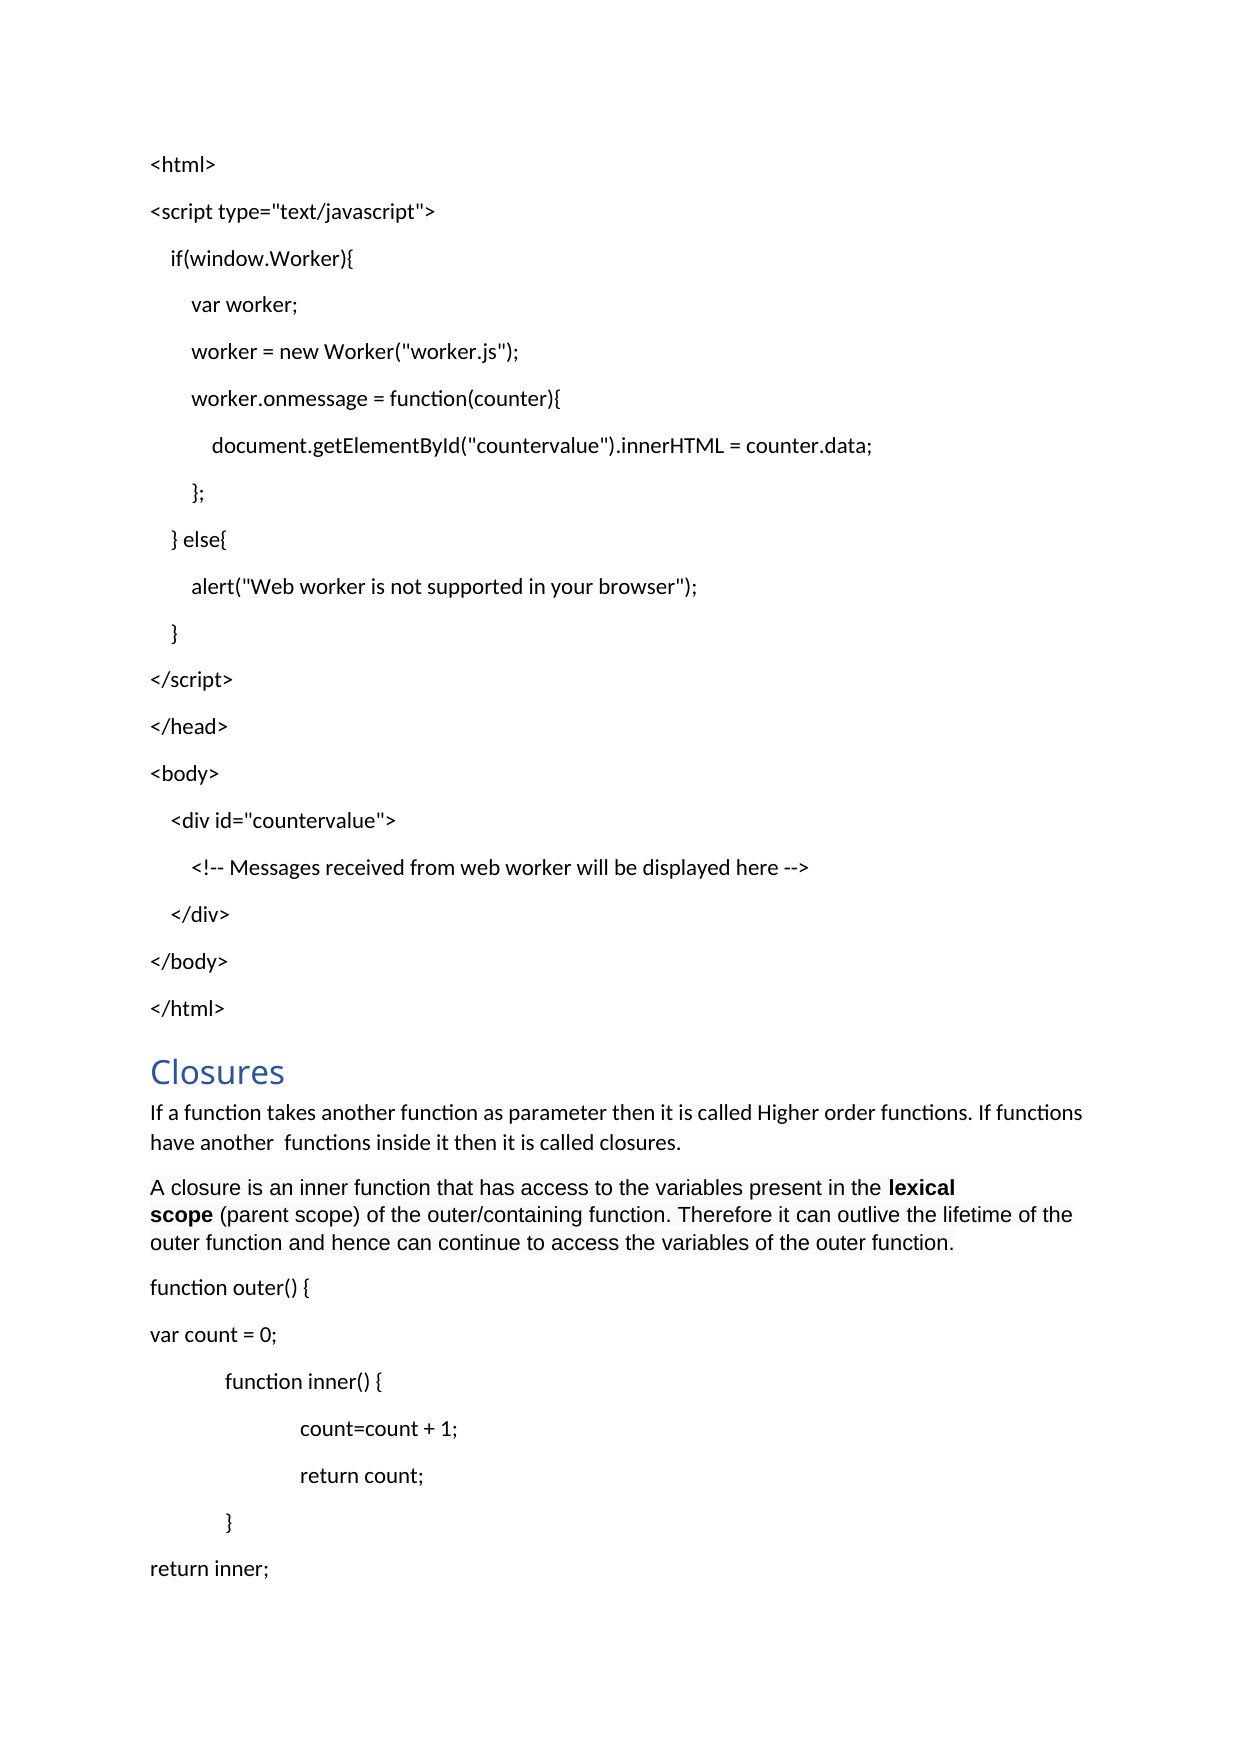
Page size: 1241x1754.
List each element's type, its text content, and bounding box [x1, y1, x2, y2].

text document.getElementById("countervalue").innerHTML = counter.data; [150, 431, 1090, 459]
text If a function takes another function as parameter then it is called Higher order functions. If functions have another functions inside it then it is called closures. [150, 1098, 1090, 1156]
text return inner; [150, 1554, 1090, 1582]
text if(window.Worker){ [150, 244, 1090, 272]
text </body> [150, 947, 1090, 975]
text </script> [150, 666, 1090, 694]
text </head> [150, 712, 1090, 741]
text <body> [150, 759, 1090, 787]
text function outer() { [150, 1273, 1090, 1301]
text return count; [150, 1461, 1090, 1489]
text alert("Web worker is not supported in your browser"); [150, 572, 1090, 600]
text </div> [150, 900, 1090, 928]
text <html> [150, 150, 1090, 178]
text } else{ [150, 525, 1090, 553]
text worker = new Worker("worker.js"); [150, 337, 1090, 366]
text var count = 0; [150, 1320, 1090, 1348]
text <div id="countervalue"> [150, 806, 1090, 834]
text } [150, 619, 1090, 647]
subtitle Closures [150, 1049, 1090, 1094]
text var worker; [150, 291, 1090, 319]
text } [150, 1508, 1090, 1536]
text </html> [150, 994, 1090, 1022]
text function inner() { [150, 1367, 1090, 1395]
text <script type="text/javascript"> [150, 197, 1090, 225]
text }; [150, 478, 1090, 506]
text <!-- Messages received from web worker will be displayed here --> [150, 853, 1090, 881]
text worker.onmessage = function(counter){ [150, 384, 1090, 412]
text count=count + 1; [150, 1414, 1090, 1442]
text A closure is an inner function that has access to the variables present in the lexical scope (parent scope) of the outer/containing function. Therefore it can outlive the lifetime of the outer function and hence can continue to access the variables of the outer function. [150, 1175, 1090, 1254]
